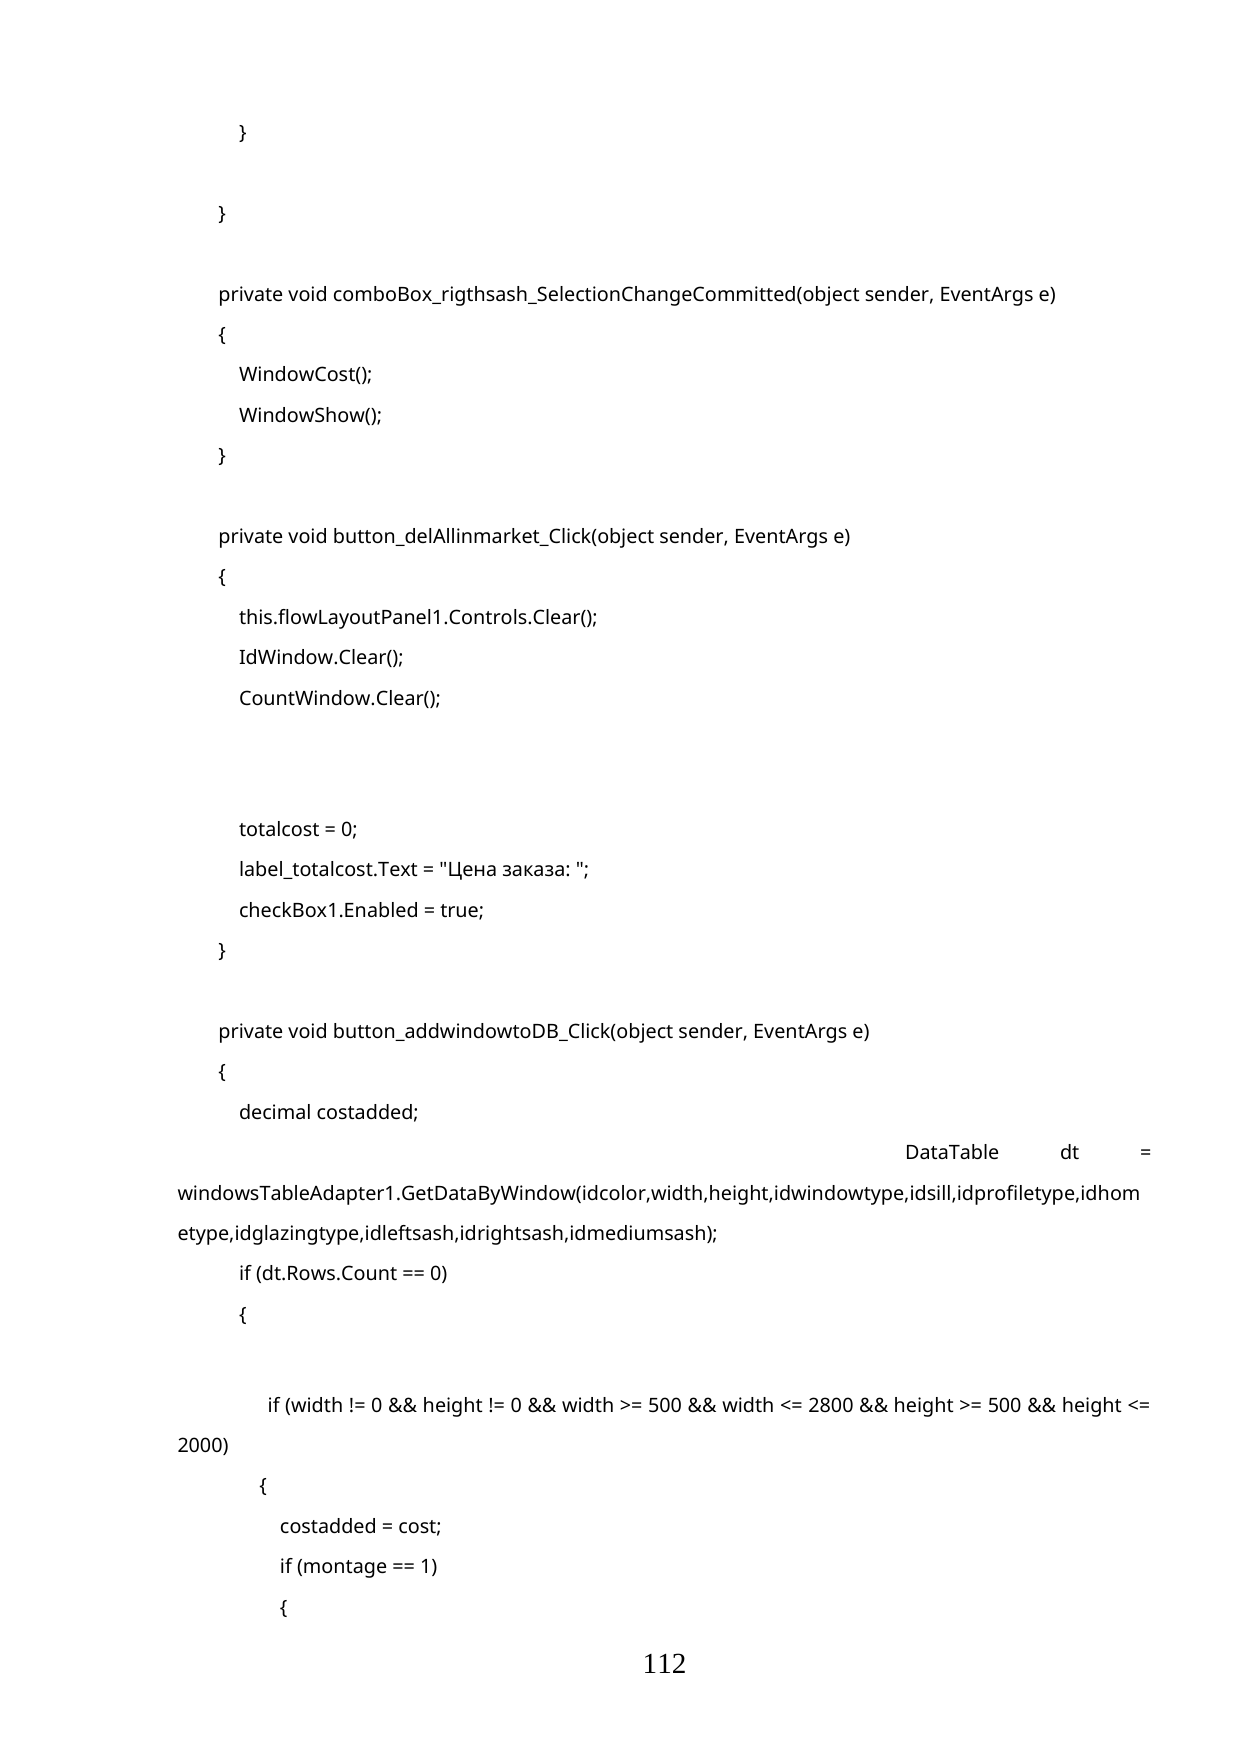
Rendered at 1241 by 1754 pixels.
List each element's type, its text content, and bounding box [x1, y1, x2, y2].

text } [177, 936, 1152, 963]
text DataTable dt = windowsTableAdapter1.GetDataByWindow(idcolor,width,height,idwindowtype,idsill,idprofiletype,idhometype,idglazingtype,idleftsash,idrightsash,idmediumsash); [177, 1138, 1152, 1246]
text if (width != 0 && height != 0 && width >= 500 && width <= 2800 && height >= 500 && height <= 2000) [177, 1391, 1152, 1458]
text } [177, 441, 1152, 468]
text { [177, 1058, 1152, 1084]
text { [177, 563, 1152, 590]
text WindowCost(); [177, 361, 1152, 388]
text WindowShow(); [177, 401, 1152, 428]
text } [177, 118, 1152, 145]
text if (dt.Rows.Count == 0) [177, 1260, 1152, 1287]
text { [177, 1593, 1152, 1620]
text label_totalcost.Text = "Цена заказа: "; [177, 856, 1152, 882]
text CountWindow.Clear(); [177, 684, 1152, 711]
text costadded = cost; [177, 1512, 1152, 1539]
text totalcost = 0; [177, 815, 1152, 842]
text if (montage == 1) [177, 1552, 1152, 1579]
text } [177, 199, 1152, 226]
text private void comboBox_rigthsash_SelectionChangeCommitted(object sender, EventArgs e) [177, 280, 1152, 307]
text { [177, 1300, 1152, 1327]
text decimal costadded; [177, 1098, 1152, 1125]
text this.flowLayoutPanel1.Controls.Clear(); [177, 603, 1152, 630]
text { [177, 320, 1152, 347]
text private void button_delAllinmarket_Click(object sender, EventArgs e) [177, 522, 1152, 549]
text checkBox1.Enabled = true; [177, 896, 1152, 923]
text { [177, 1472, 1152, 1499]
text IdWindow.Clear(); [177, 643, 1152, 671]
text private void button_addwindowtoDB_Click(object sender, EventArgs e) [177, 1017, 1152, 1044]
